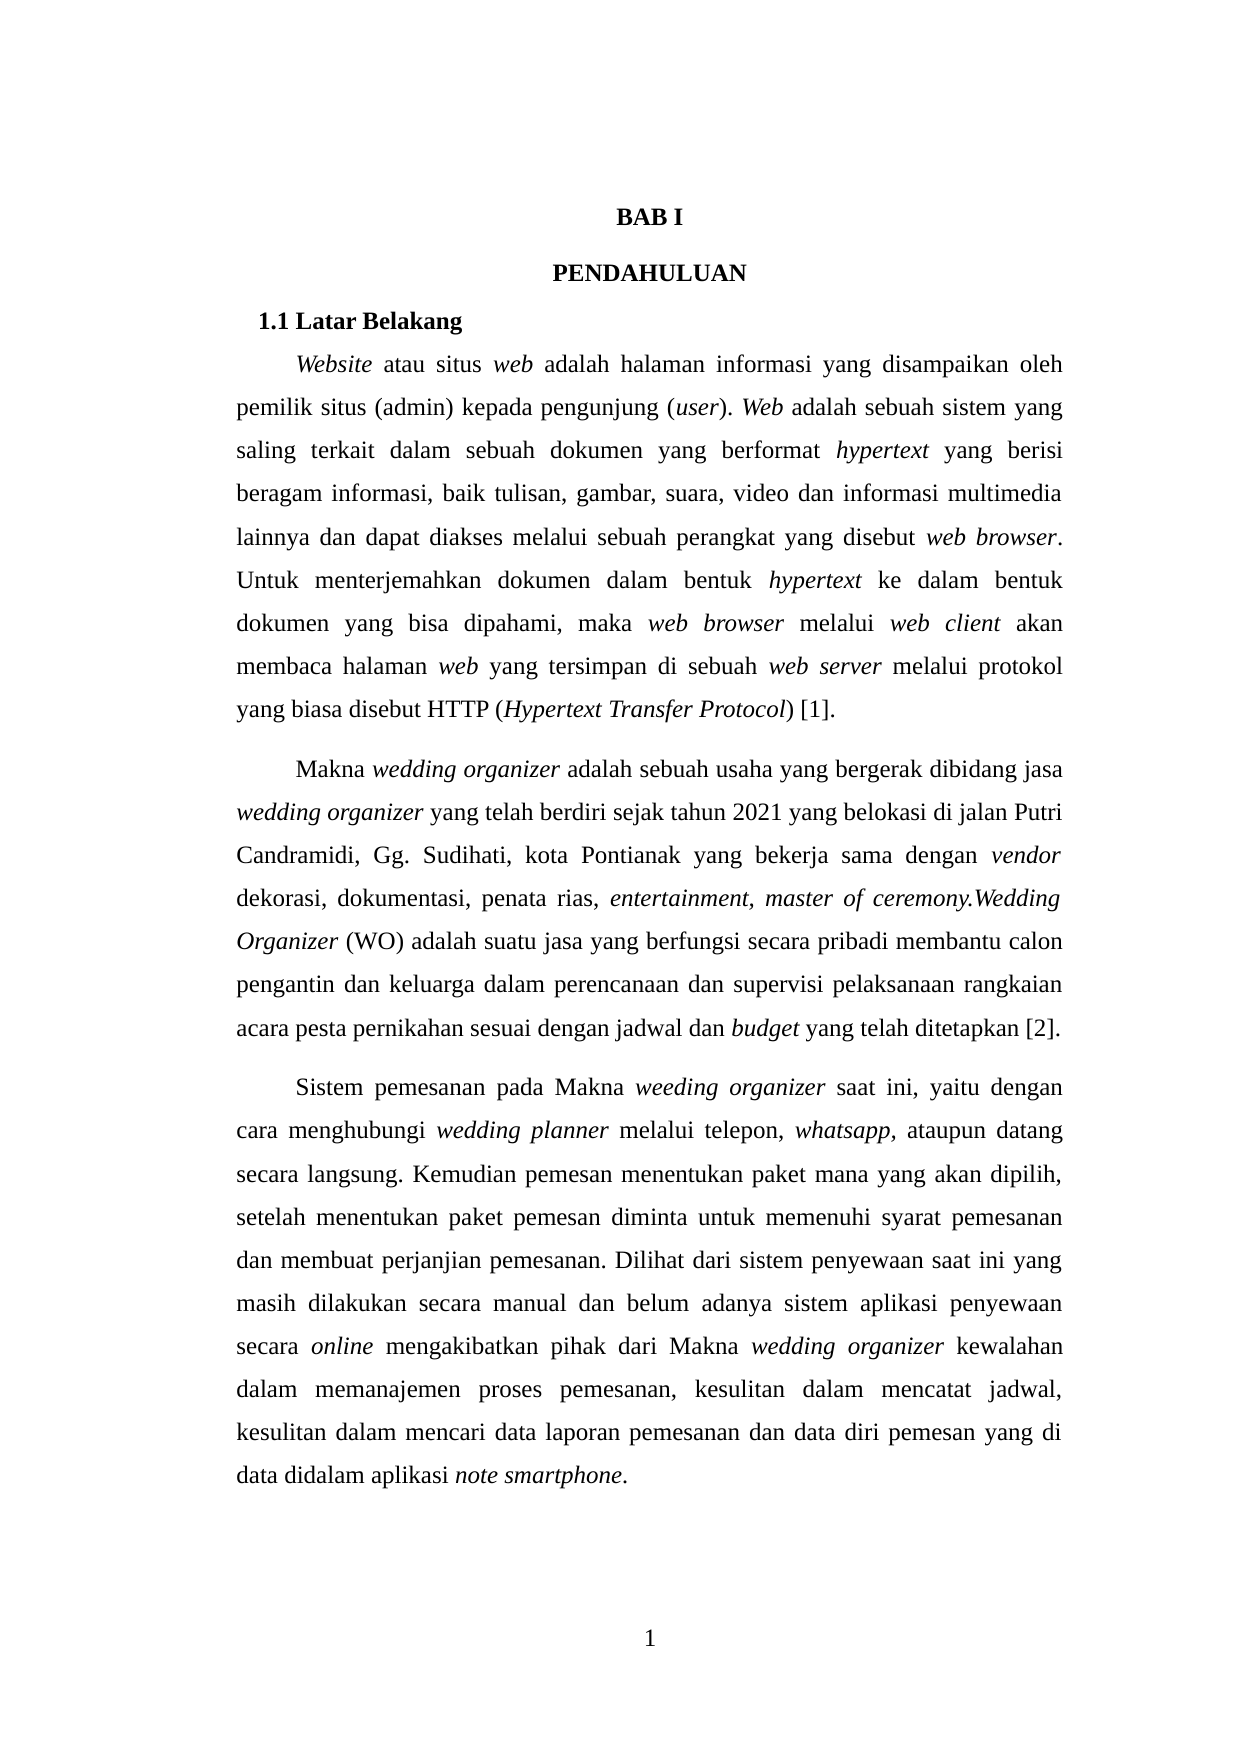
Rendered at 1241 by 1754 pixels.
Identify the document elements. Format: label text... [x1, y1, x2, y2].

text Sistem pemesanan pada Makna weeding organizer saat ini, yaitu dengan cara menghubungi wedding planner melalui telepon, whatsapp, ataupun datang secara langsung. Kemudian pemesan menentukan paket mana yang akan dipilih, setelah menentukan paket pemesan diminta untuk memenuhi syarat pemesanan dan membuat perjanjian pemesanan. Dilihat dari sistem penyewaan saat ini yang masih dilakukan secara manual dan belum adanya sistem aplikasi penyewaan secara online mengakibatkan pihak dari Makna wedding organizer kewalahan dalam memanajemen proses pemesanan, kesulitan dalam mencatat jadwal, kesulitan dalam mencari data laporan pemesanan dan data diri pemesan yang di data didalam aplikasi note smartphone. [236, 1072, 1063, 1489]
text Makna wedding organizer adalah sebuah usaha yang bergerak dibidang jasa wedding organizer yang telah berdiri sejak tahun 2021 yang belokasi di jalan Putri Candramidi, Gg. Sudihati, kota Pontianak yang bekerja sama dengan vendor dekorasi, dokumentasi, penata rias, entertainment, master of ceremony.Wedding Organizer (WO) adalah suatu jasa yang berfungsi secara pribadi membantu calon pengantin dan keluarga dalam perencanaan dan supervisi pelaksanaan rangkaian acara pesta pernikahan sesuai dengan jadwal dan budget yang telah ditetapkan . [236, 754, 1063, 1041]
subtitle Latar Belakang [258, 306, 1063, 335]
text Website atau situs web adalah halaman informasi yang disampaikan oleh pemilik situs (admin) kepada pengunjung (user). Web adalah sebuah sistem yang saling terkait dalam sebuah dokumen yang berformat hypertext yang berisi beragam informasi, baik tulisan, gambar, suara, video dan informasi multimedia lainnya dan dapat diakses melalui sebuah perangkat yang disebut web browser. Untuk menterjemahkan dokumen dalam bentuk hypertext ke dalam bentuk dokumen yang bisa dipahami, maka web browser melalui web client akan membaca halaman web yang tersimpan di sebuah web server melalui protokol yang biasa disebut HTTP (Hypertext Transfer Protocol) . [236, 349, 1063, 723]
subtitle BAB I [236, 202, 1063, 231]
text PENDAHULUAN [236, 258, 1063, 287]
